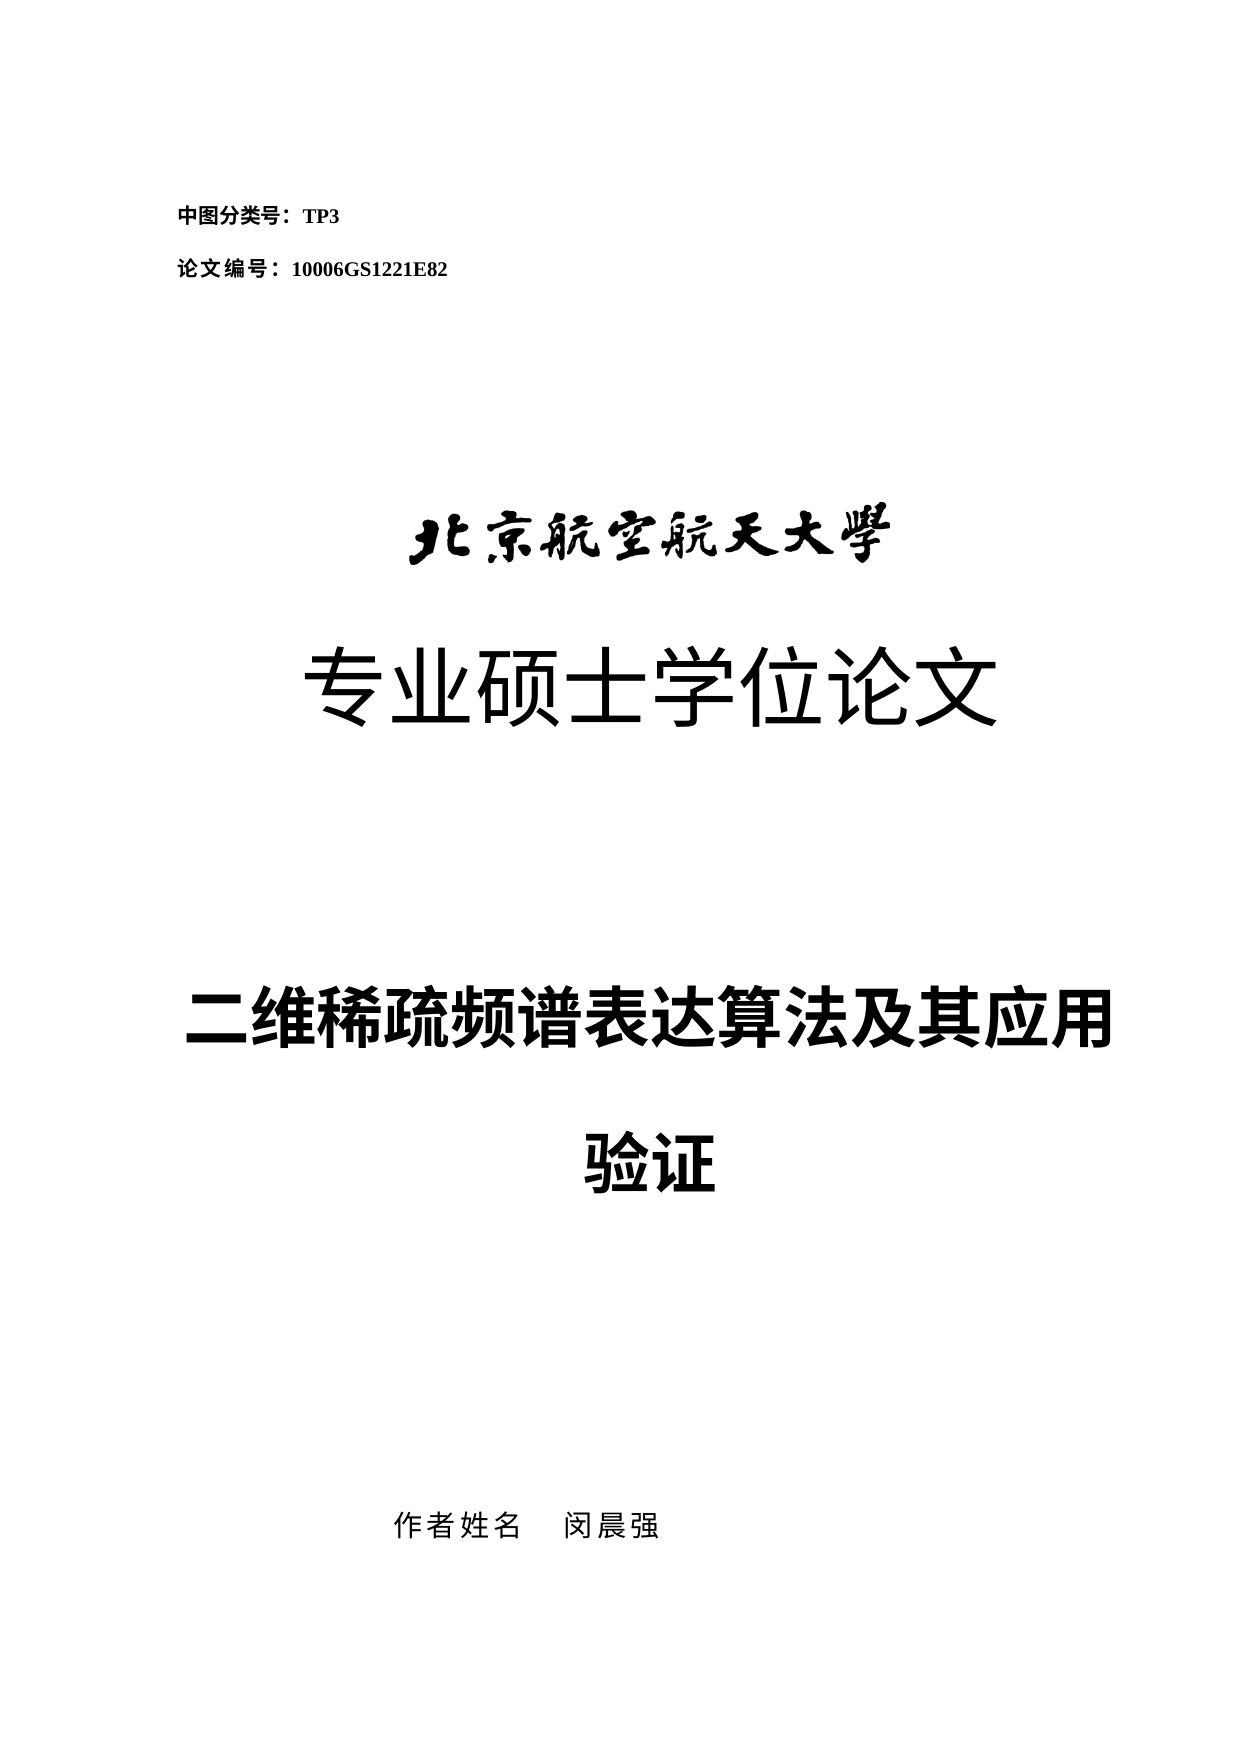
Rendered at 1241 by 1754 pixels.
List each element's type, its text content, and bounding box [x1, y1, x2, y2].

table_header 作者姓名 [344, 1486, 534, 1574]
table_header 闵晨强 [534, 1486, 956, 1574]
text 二维稀疏频谱表达算法及其应用验证 [177, 965, 1122, 1208]
text 中图分类号：TP3 [177, 198, 1122, 231]
text 专业硕士学位论文 [177, 617, 1122, 747]
picture [409, 502, 890, 565]
text 论文编号：10006GS1221E82 [177, 251, 1122, 283]
